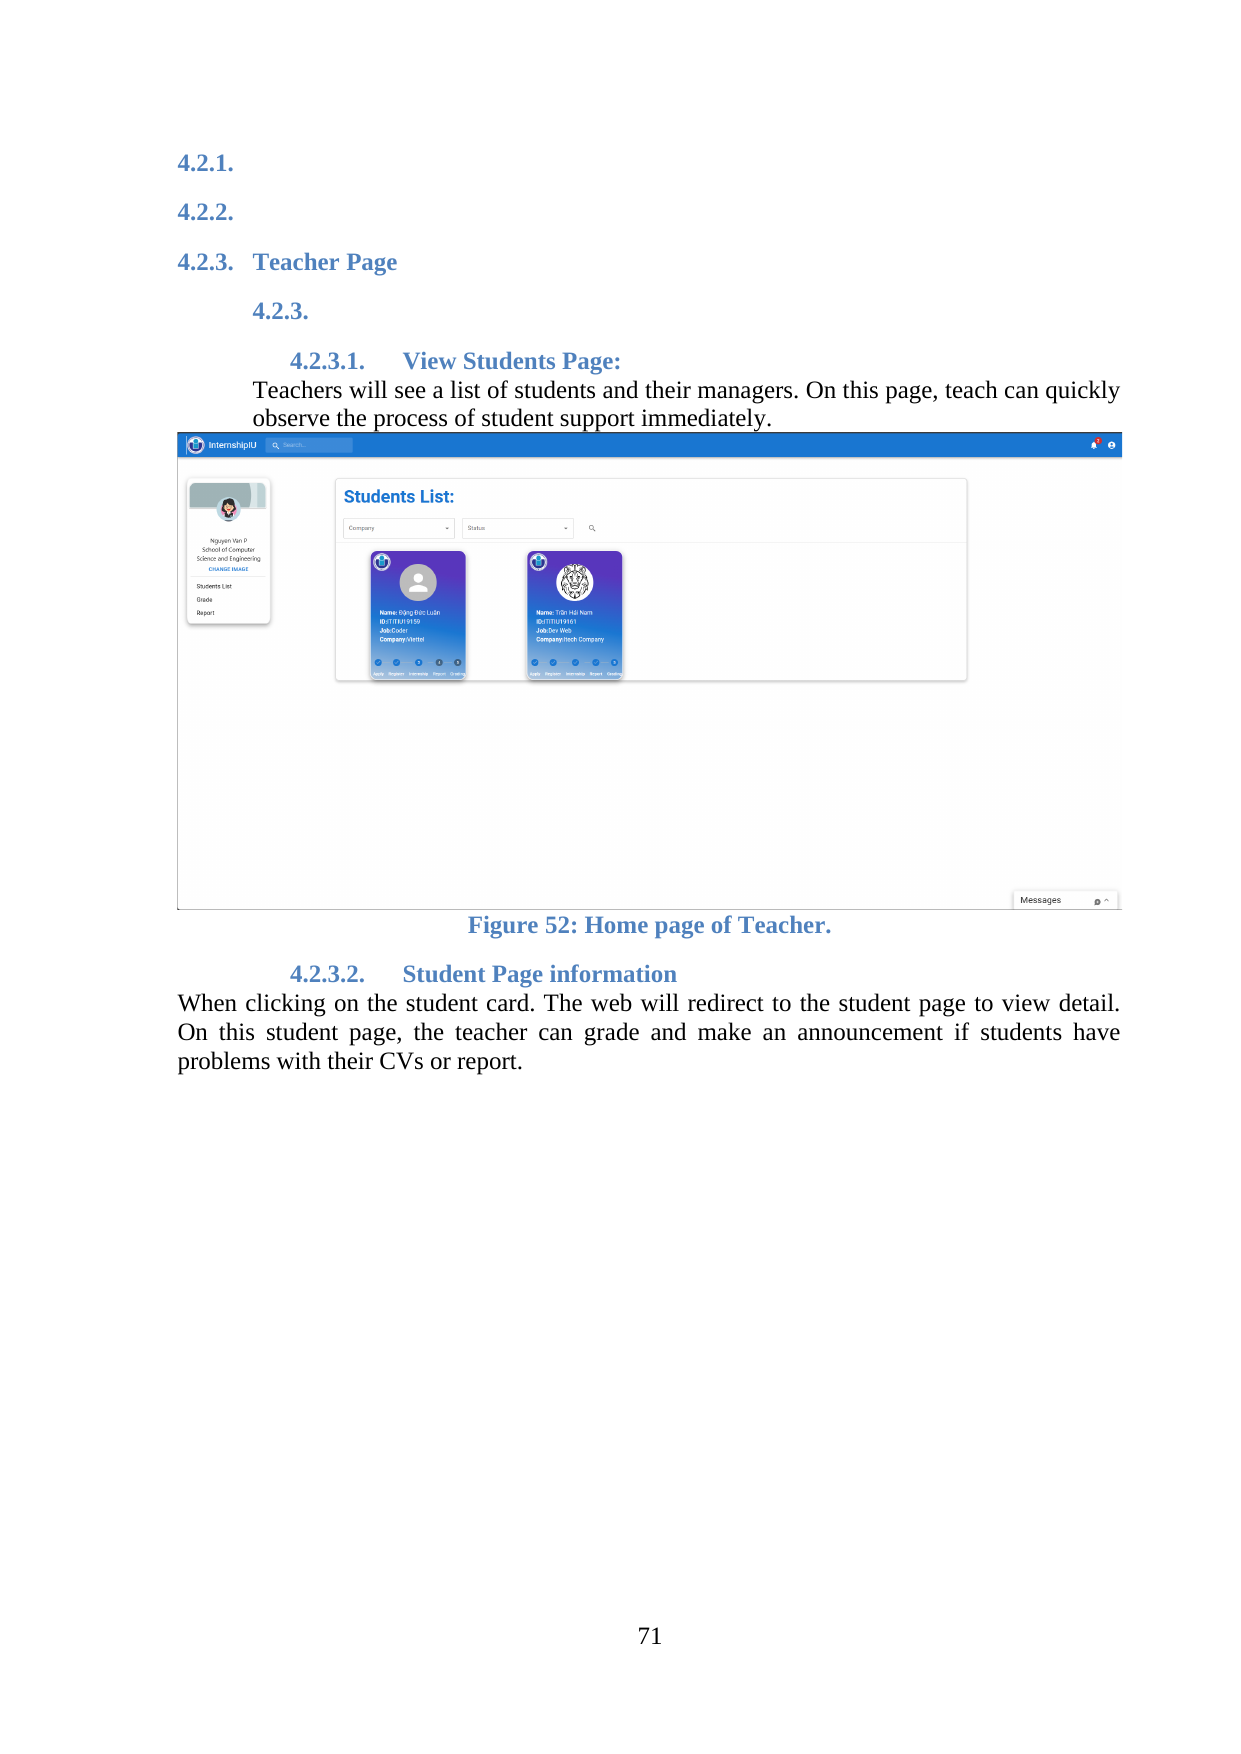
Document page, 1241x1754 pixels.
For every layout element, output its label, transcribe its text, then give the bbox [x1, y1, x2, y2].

text Figure 52: Home page of Teacher. [177, 910, 1122, 939]
subtitle View Students Page: [290, 346, 1122, 375]
text When clicking on the student card. The web will redirect to the student page to view detail. On this student page, the teacher can grade and make an announcement if students have problems with their CVs or report. [177, 988, 1122, 1074]
picture [177, 432, 1123, 910]
subtitle Student Page information [290, 959, 1122, 988]
subtitle Teacher Page [177, 247, 1122, 276]
text Teachers will see a list of students and their managers. On this page, teach can quickly observe the process of student support immediately. [252, 375, 1122, 432]
